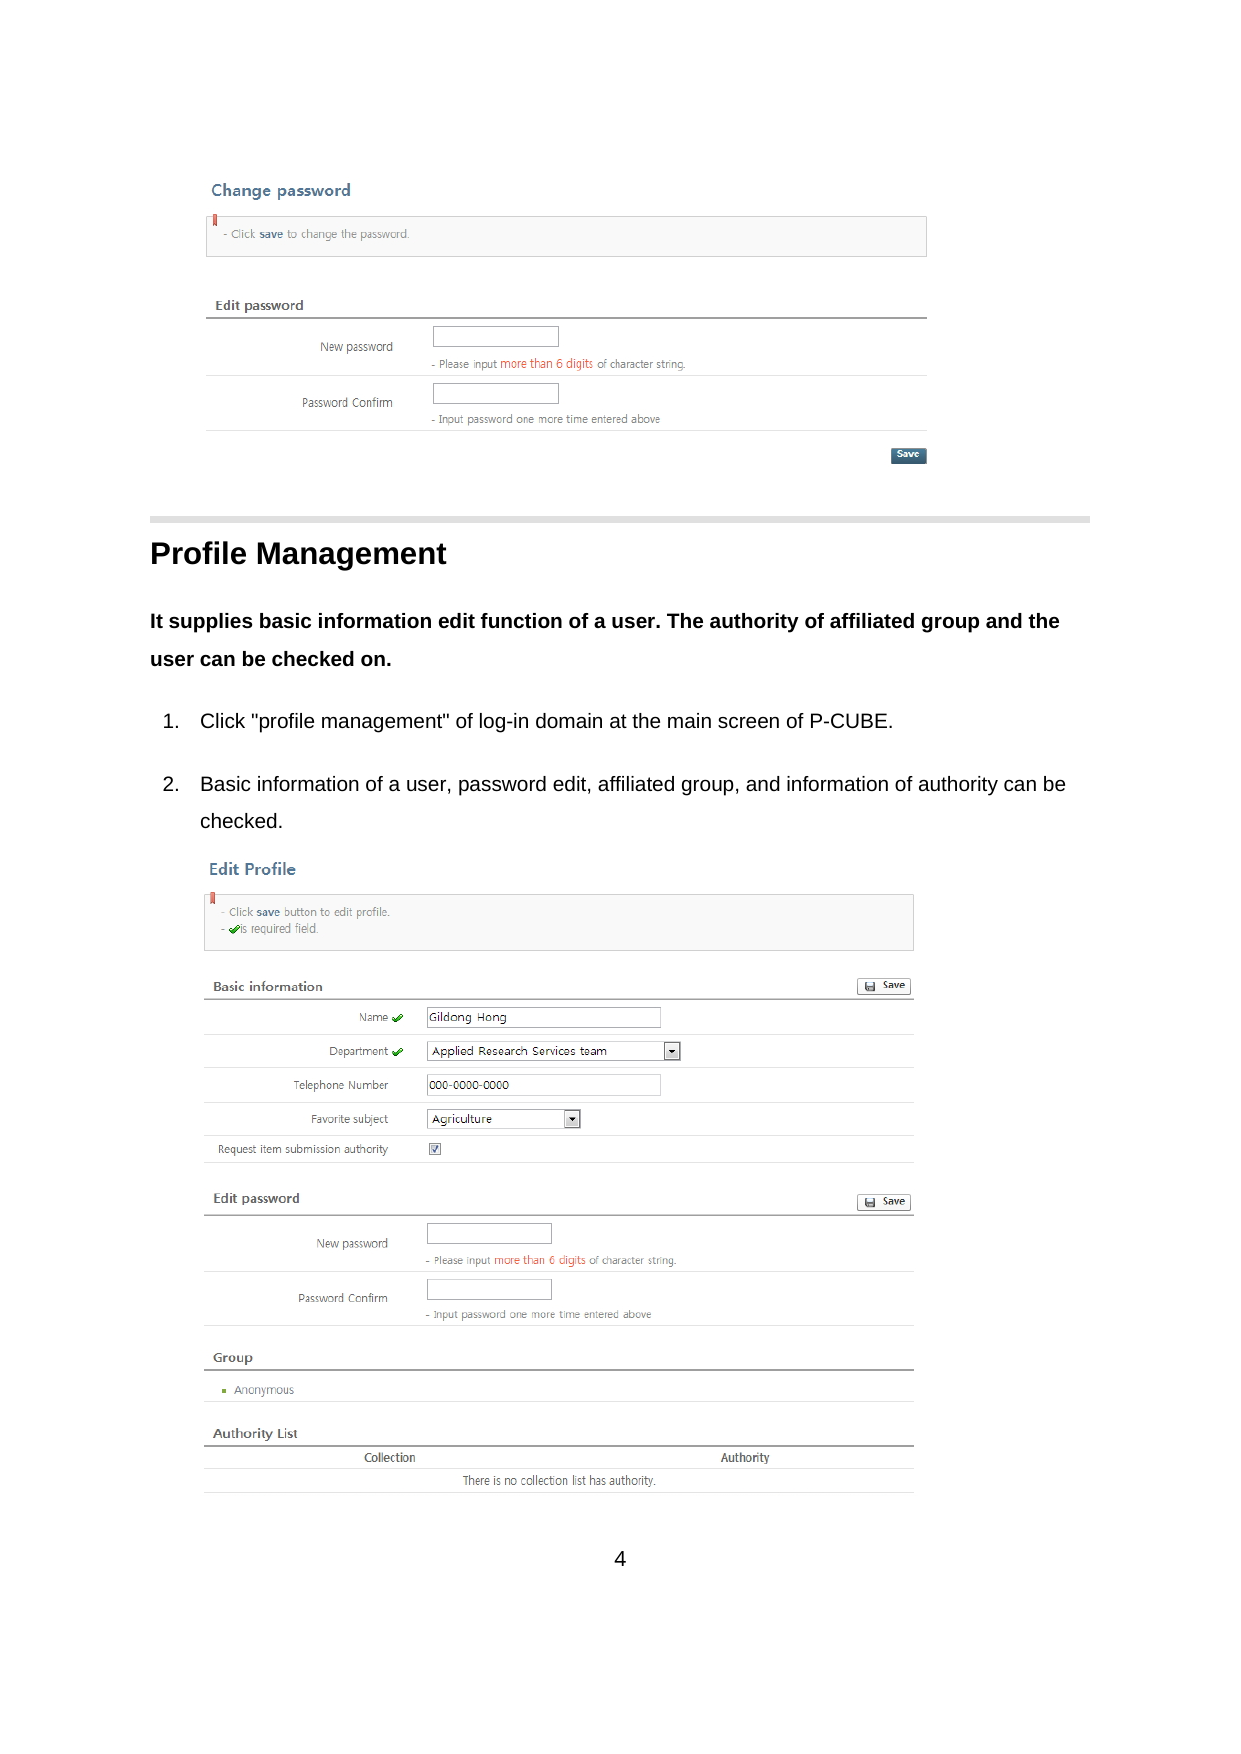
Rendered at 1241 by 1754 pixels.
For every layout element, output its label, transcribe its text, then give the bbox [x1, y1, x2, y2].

list Click "profile management" of log-in domain at the main screen of P-CUBE. [162, 696, 1090, 733]
list Basic information of a user, password edit, affiliated group, and information of authority can be checked. [162, 758, 1090, 833]
text It supplies basic information edit function of a user. The authority of affiliated group and the user can be checked on. [150, 596, 1090, 671]
picture [200, 177, 931, 467]
picture [200, 858, 918, 1496]
text Profile Management [150, 523, 1090, 571]
